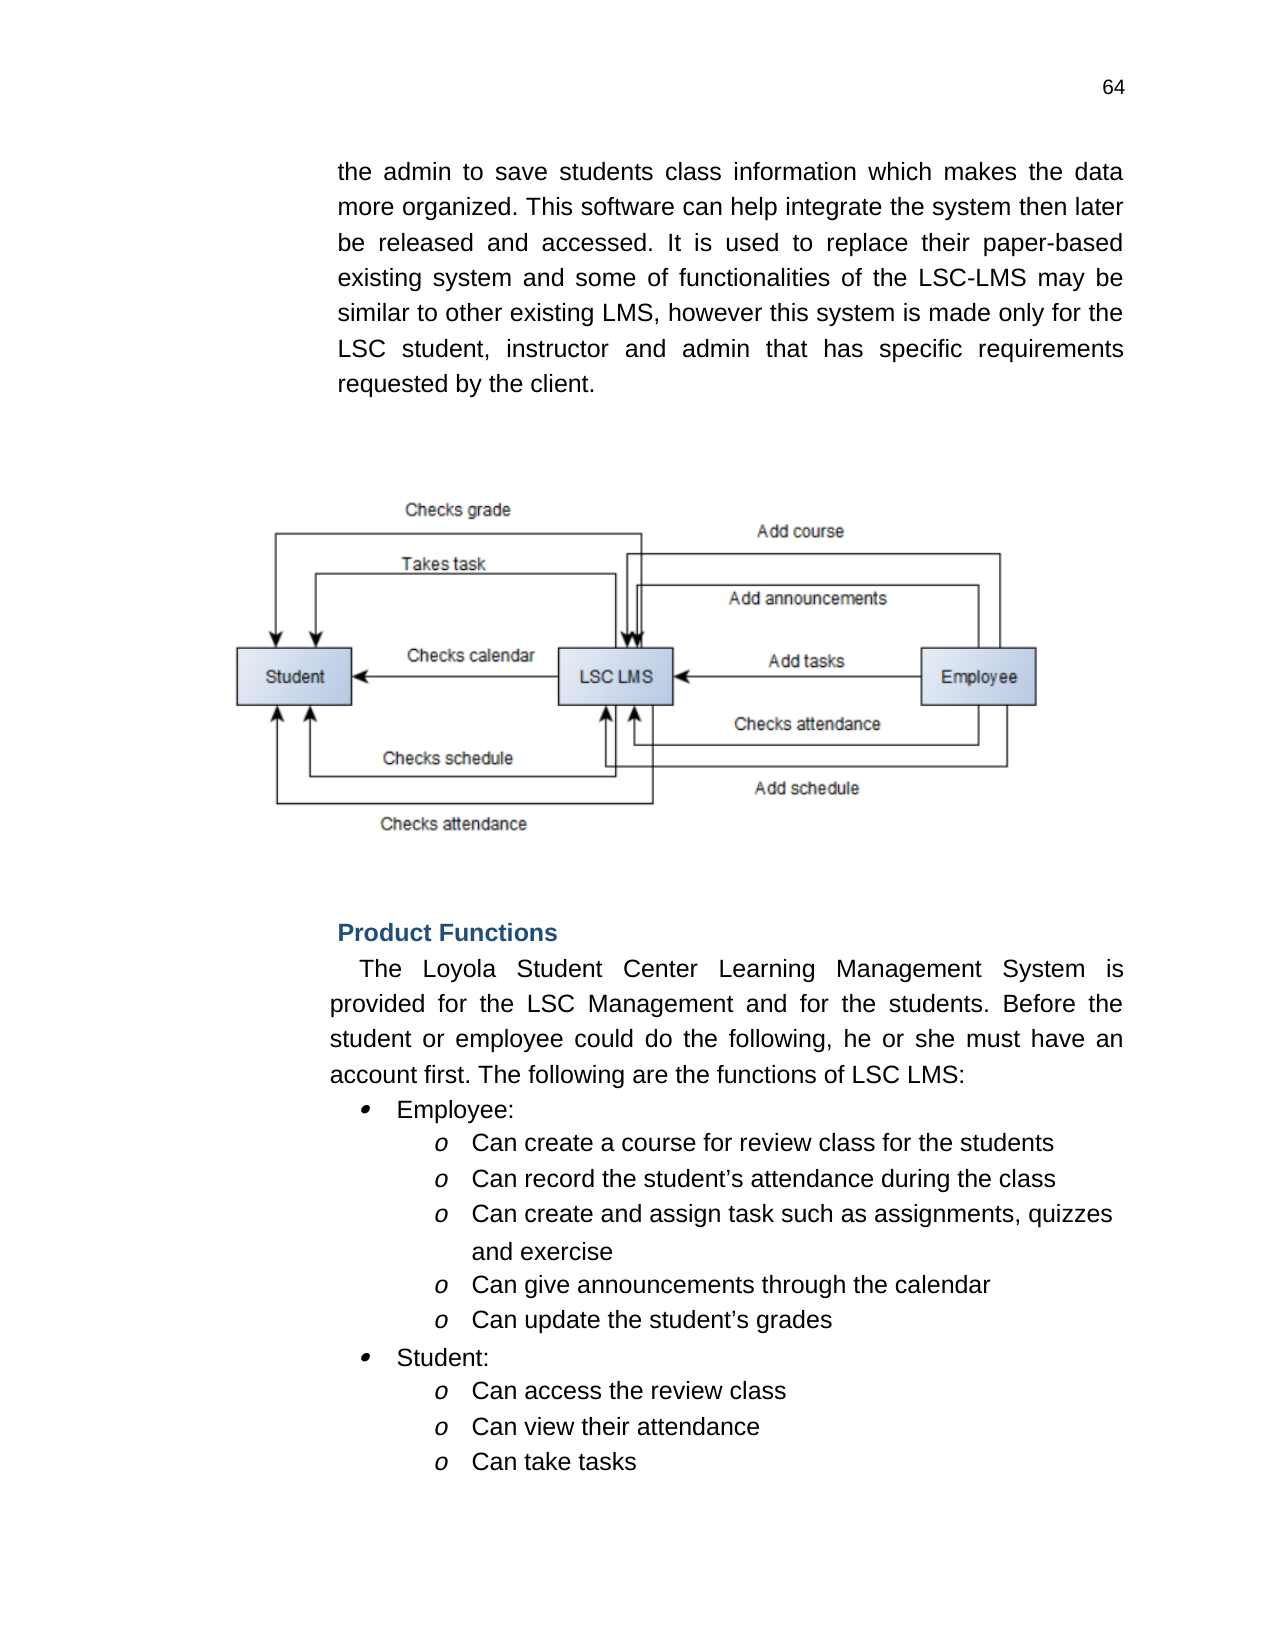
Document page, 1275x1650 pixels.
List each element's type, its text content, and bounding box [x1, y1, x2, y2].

list Can update the student’s grades [434, 1301, 1125, 1336]
list Can create and assign task such as assignments, quizzes and exercise [434, 1195, 1125, 1266]
list Can take tasks [434, 1443, 1125, 1478]
list Can view their attendance [434, 1407, 1125, 1443]
subtitle Product Functions [337, 914, 1125, 947]
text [337, 150, 1125, 398]
picture [150, 433, 1125, 914]
text The Loyola Student Center Learning Management System is provided for the LSC Management and for the students. Before the student or employee could do the following, he or she must have an account first. The following are the functions of LSC LMS: [329, 947, 1125, 1088]
list Can record the student’s attendance during the class [434, 1159, 1125, 1195]
list Student: [359, 1336, 1125, 1372]
list Can access the review class [434, 1372, 1125, 1407]
list Can create a course for review class for the students [434, 1124, 1125, 1159]
list Employee: [359, 1088, 1125, 1124]
list Can give announcements through the calendar [434, 1266, 1125, 1301]
